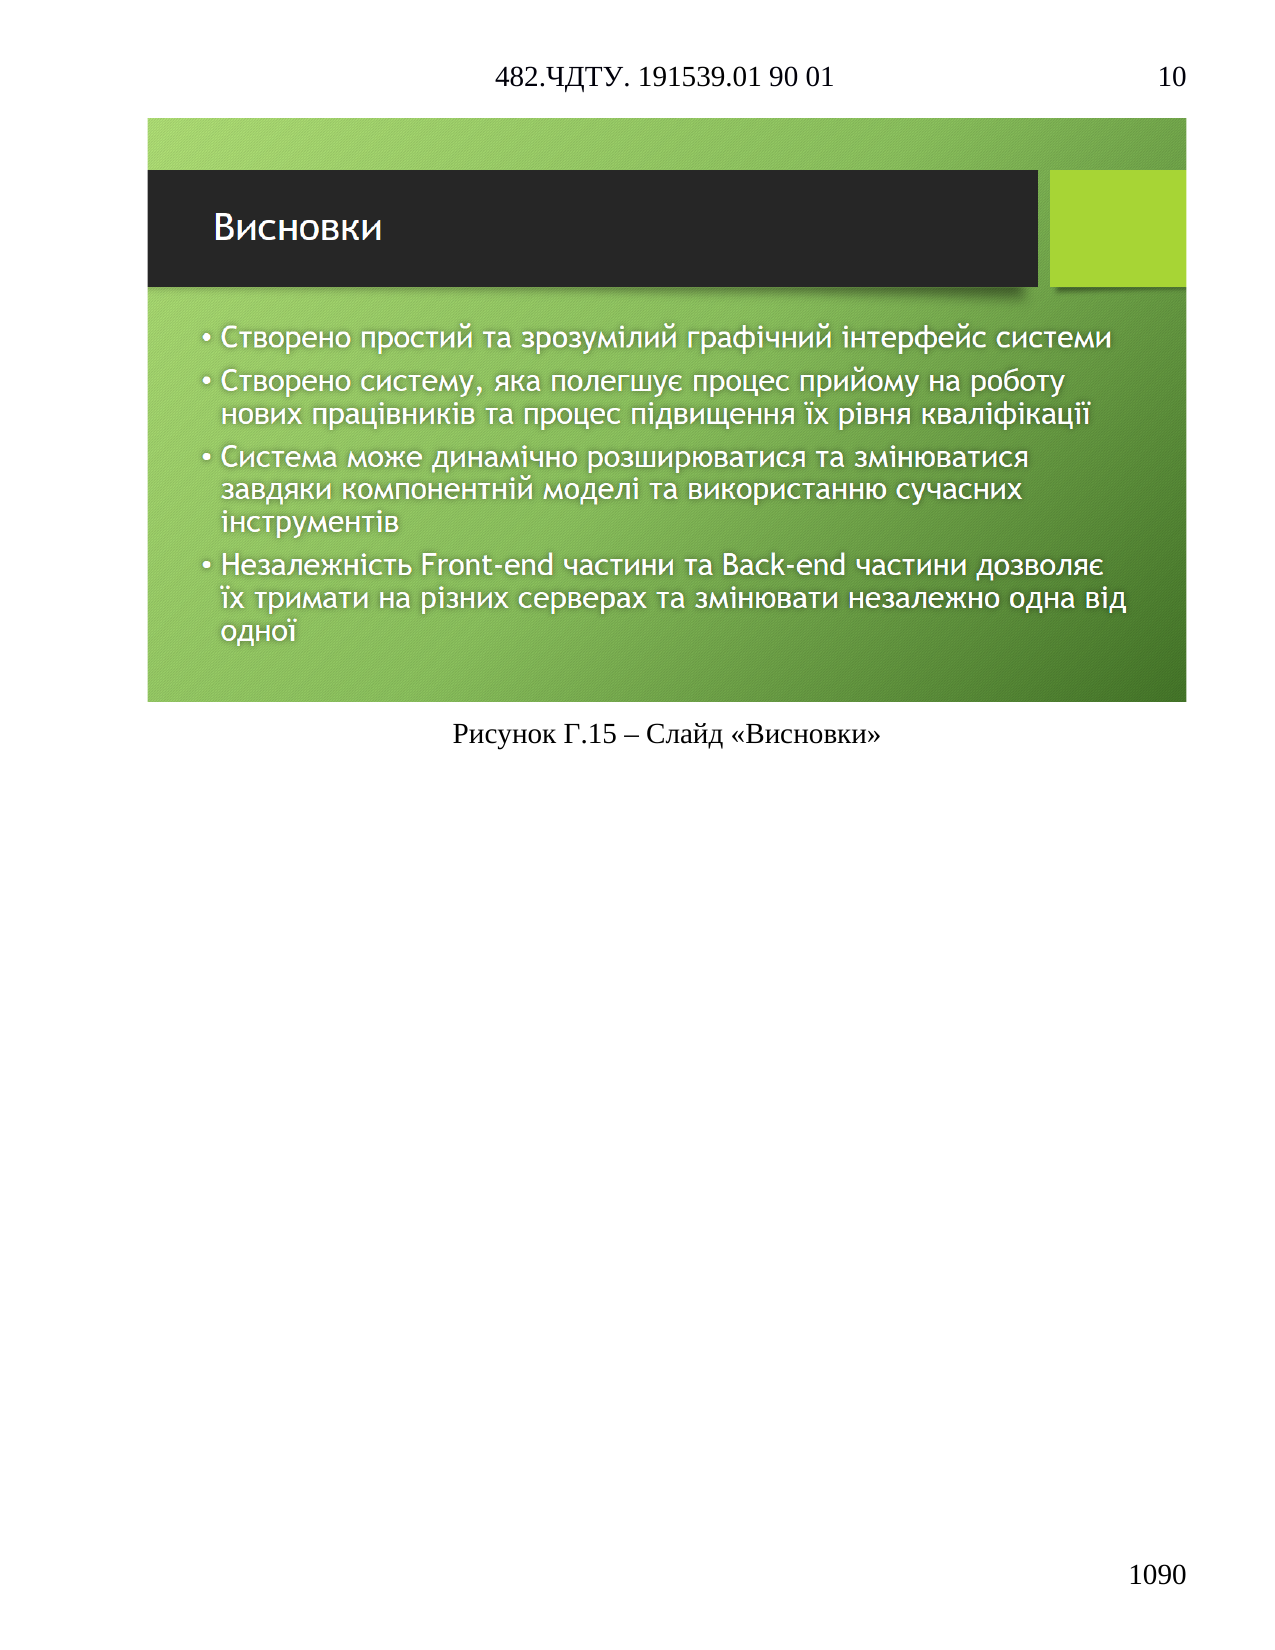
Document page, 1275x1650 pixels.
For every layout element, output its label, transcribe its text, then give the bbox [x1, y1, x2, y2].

picture [147, 118, 1187, 702]
text Рисунок Г.15 – Слайд «Висновки» [148, 716, 1186, 749]
